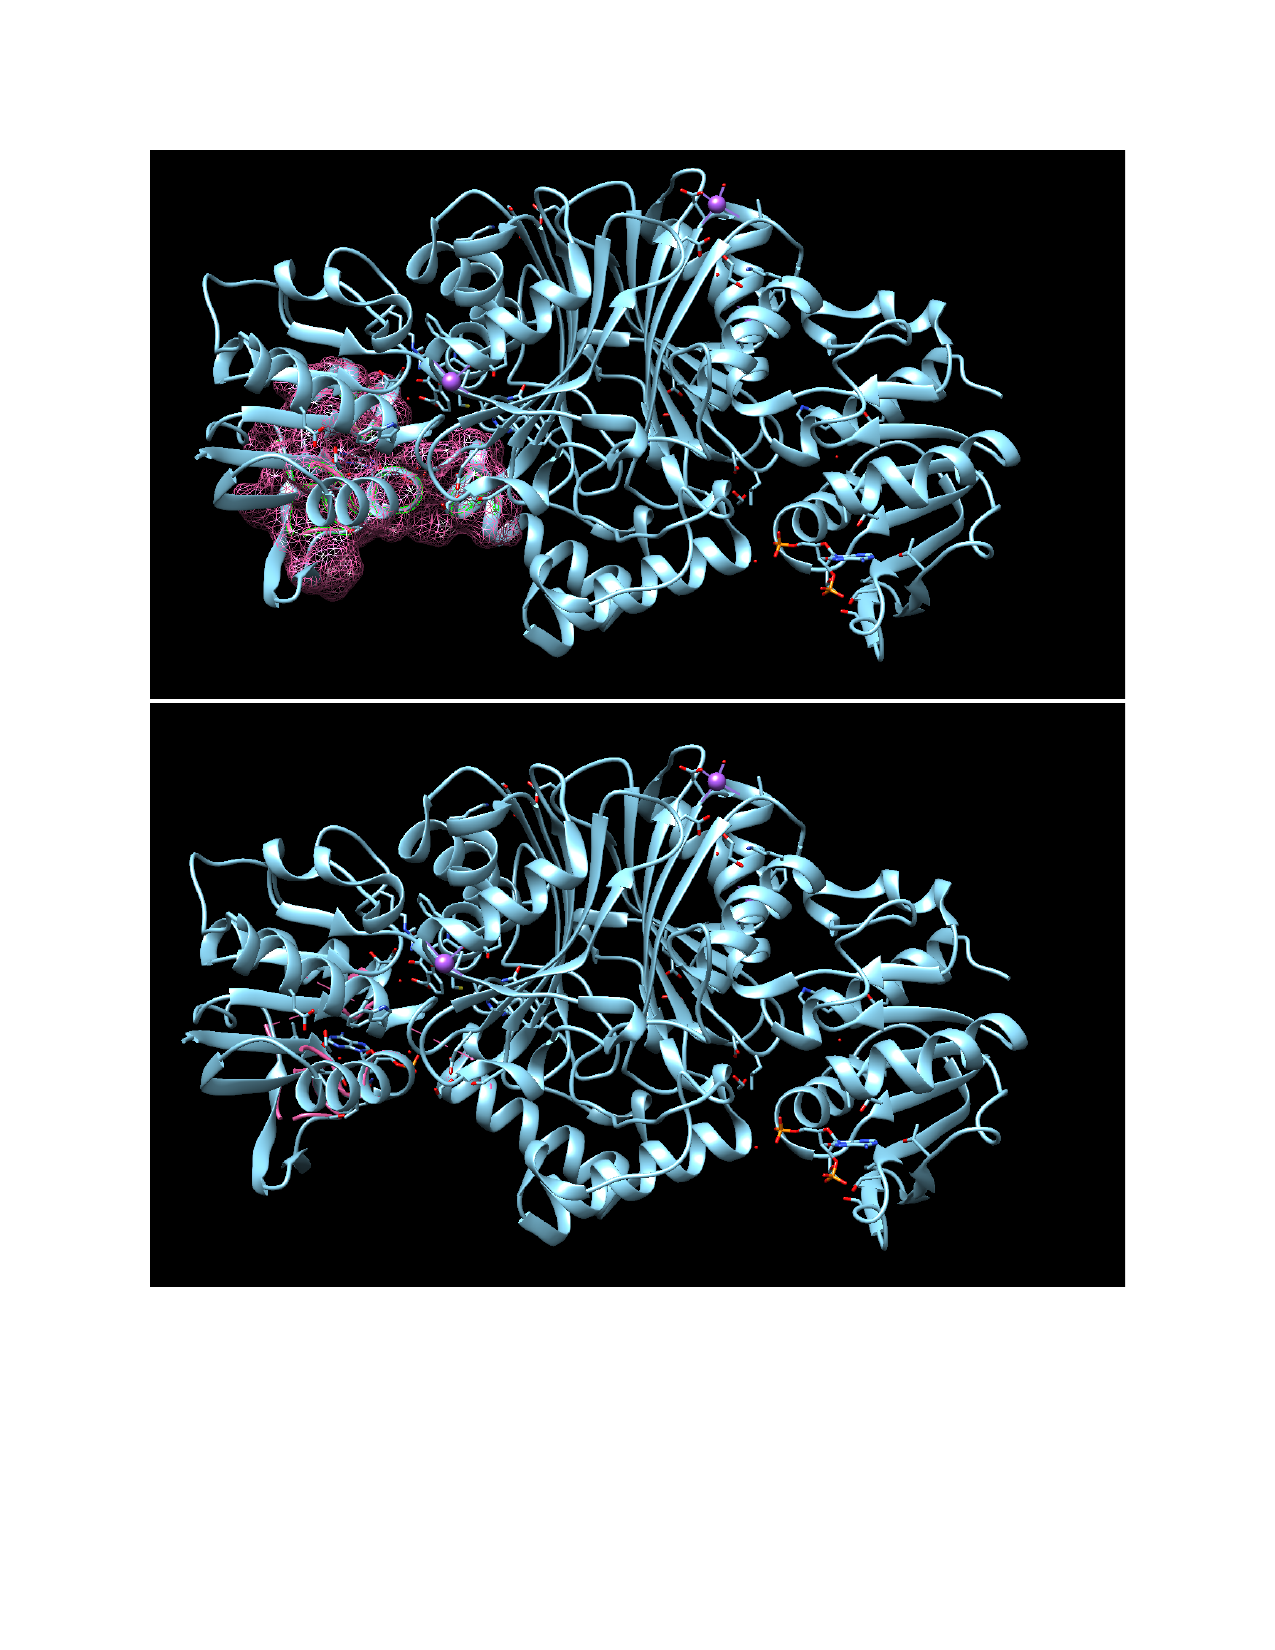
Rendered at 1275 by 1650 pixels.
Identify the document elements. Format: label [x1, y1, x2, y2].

picture [150, 150, 1125, 699]
picture [150, 703, 1125, 1287]
